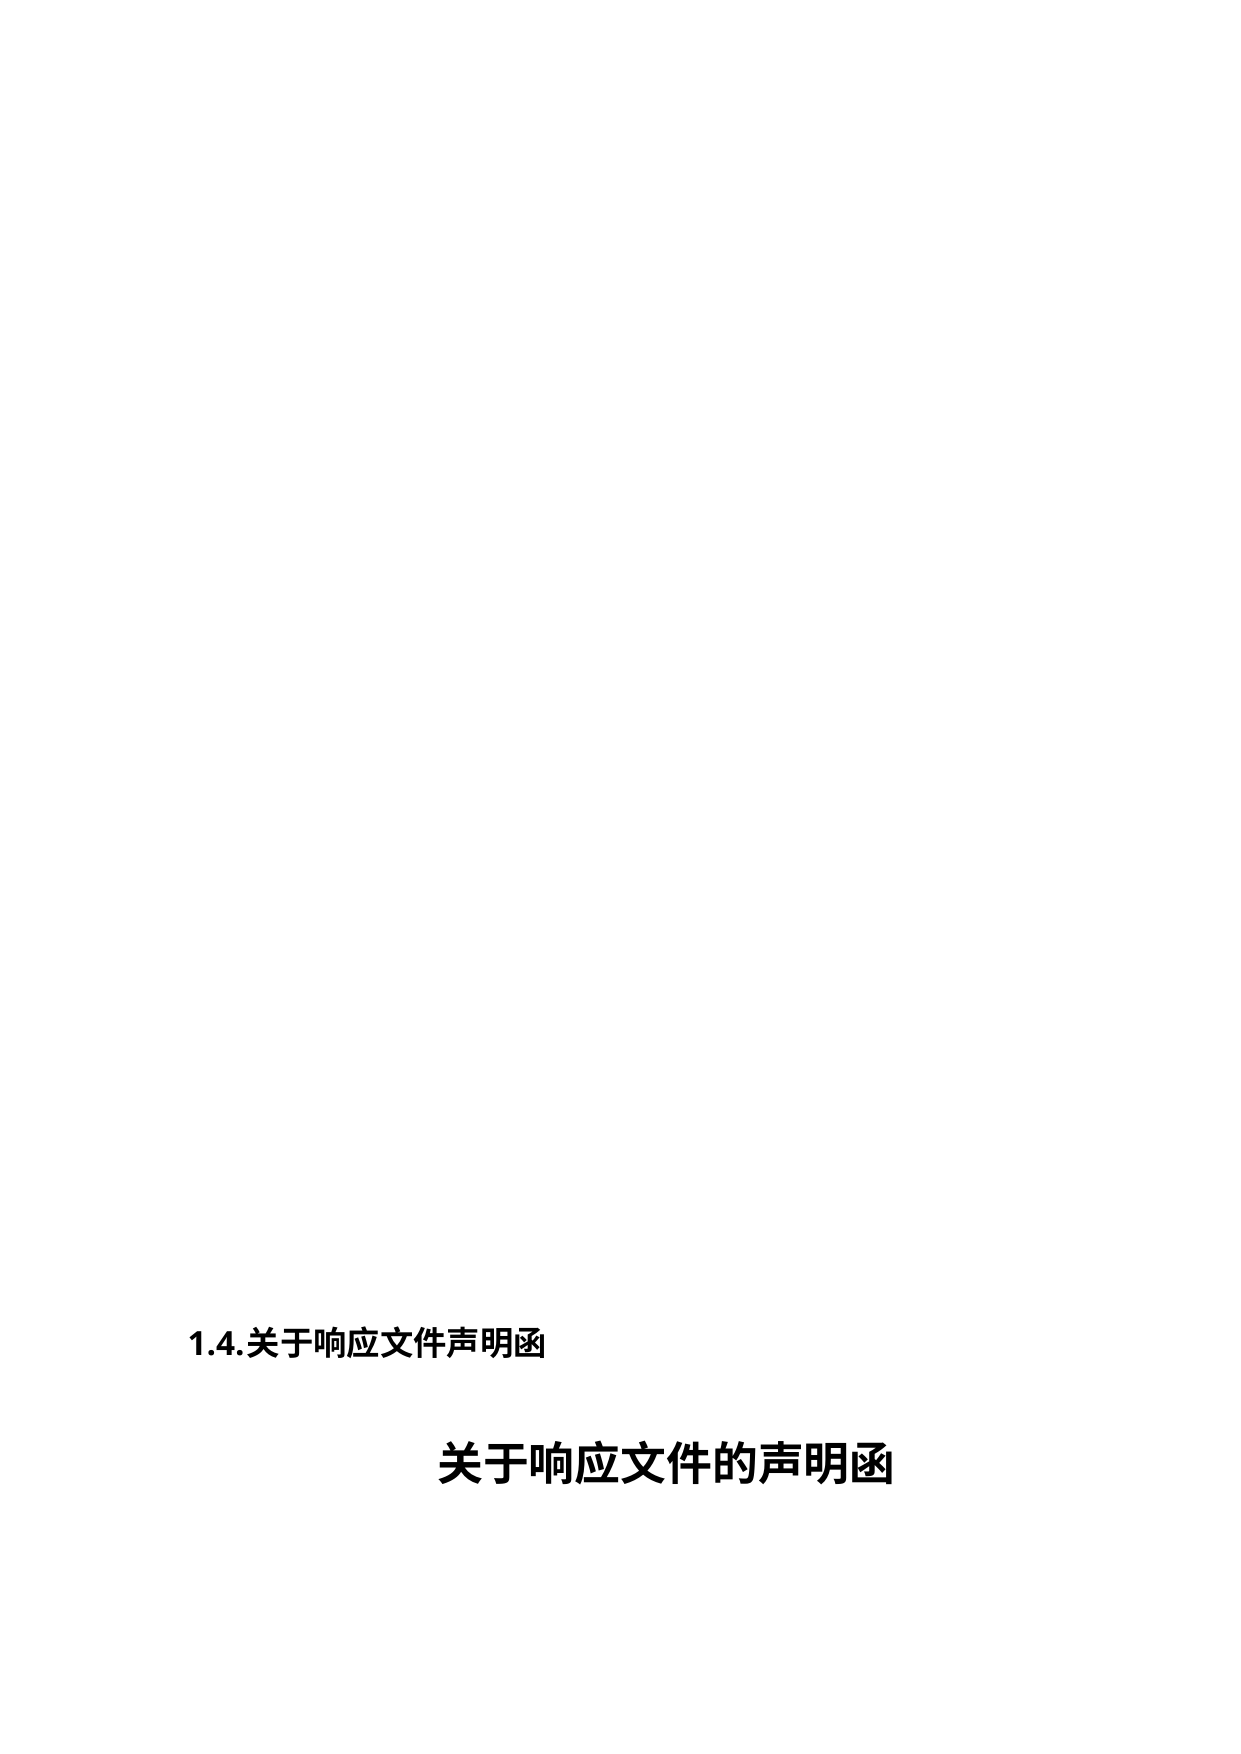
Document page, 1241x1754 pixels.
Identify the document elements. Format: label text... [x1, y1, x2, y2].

subtitle 关于响应文件声明函 [187, 1317, 1053, 1366]
text 关于响应文件的声明函 [187, 1427, 1053, 1494]
